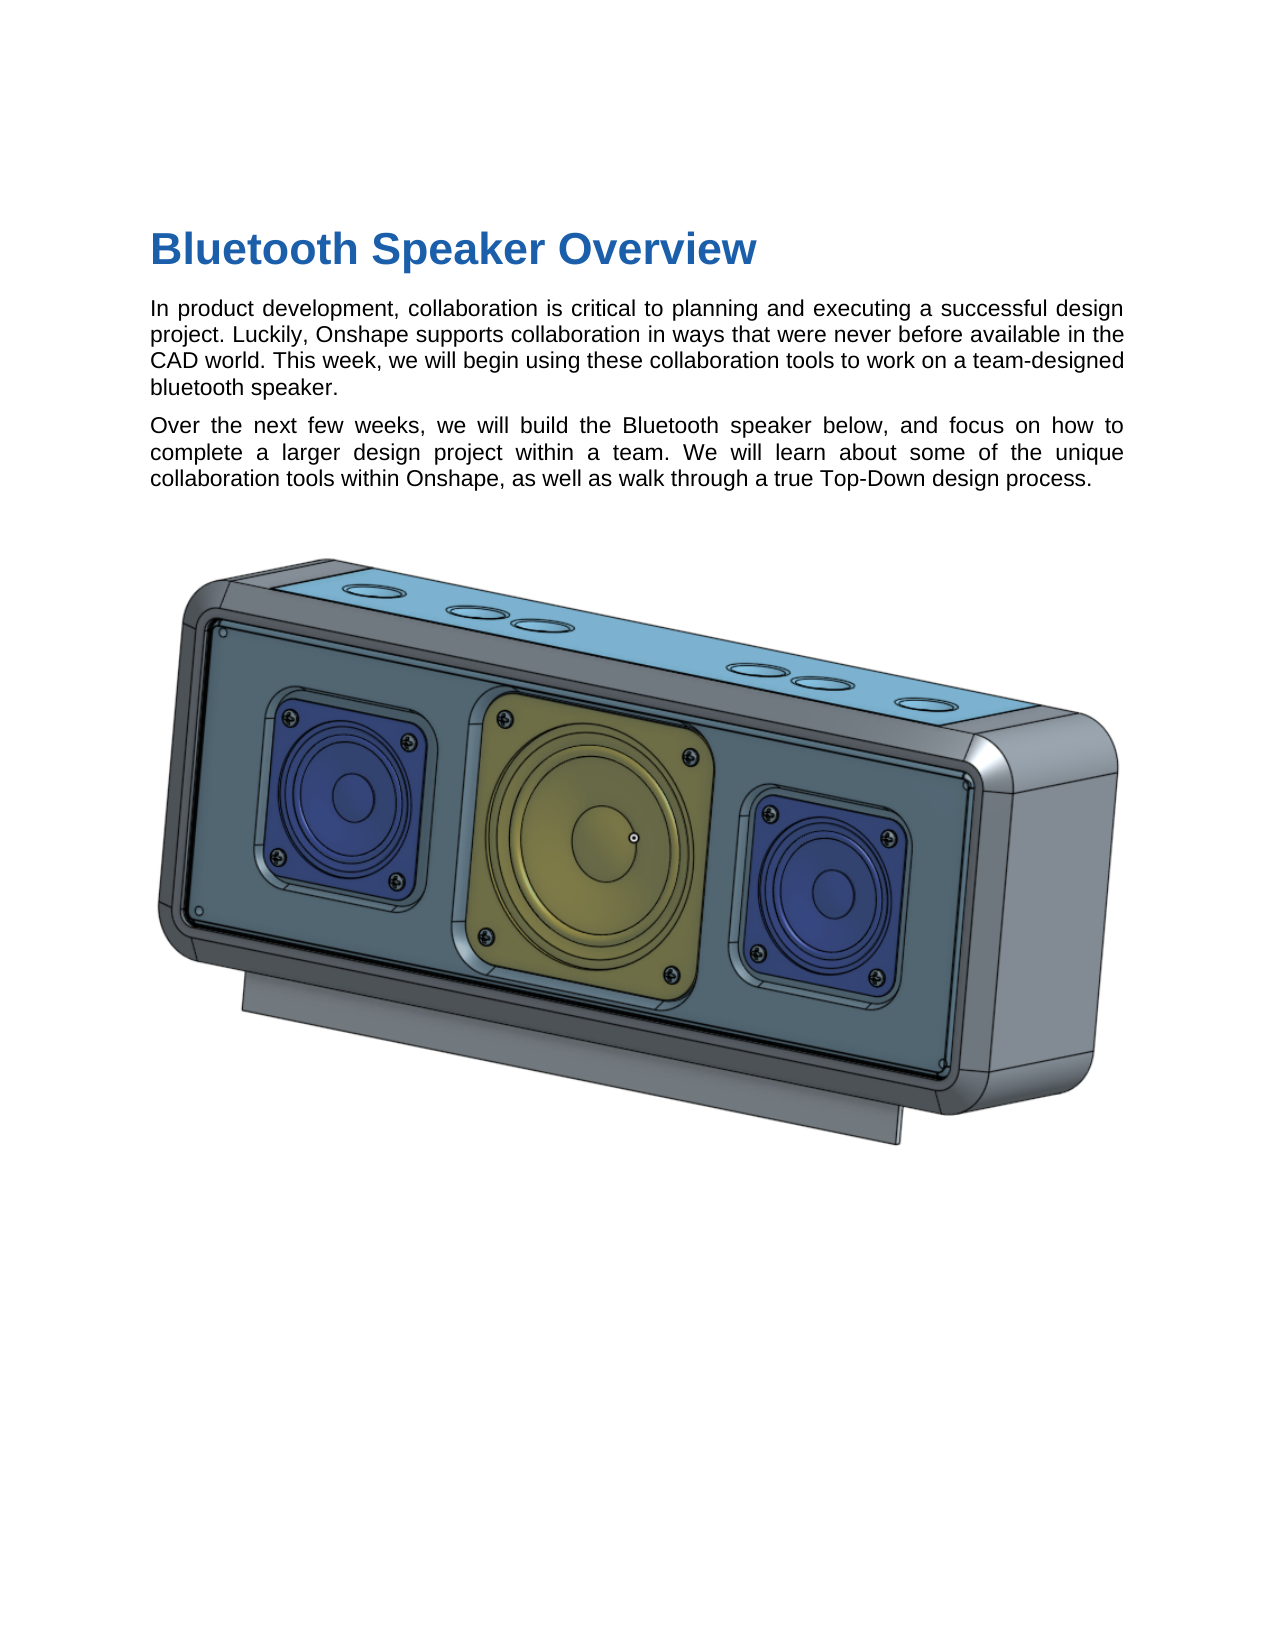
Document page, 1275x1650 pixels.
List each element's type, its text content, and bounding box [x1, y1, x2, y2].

text In product development, collaboration is critical to planning and executing a successful design project. Luckily, Onshape supports collaboration in ways that were never before available in the CAD world. This week, we will begin using these collaboration tools to work on a team-designed bluetooth speaker. [150, 294, 1125, 400]
text Over the next few weeks, we will build the Bluetooth speaker below, and focus on how to complete a larger design project within a team. We will learn about some of the unique collaboration tools within Onshape, as well as walk through a true Top-Down design process. [150, 412, 1125, 492]
picture [150, 544, 1125, 1153]
subtitle Bluetooth Speaker Overview [150, 222, 1125, 274]
